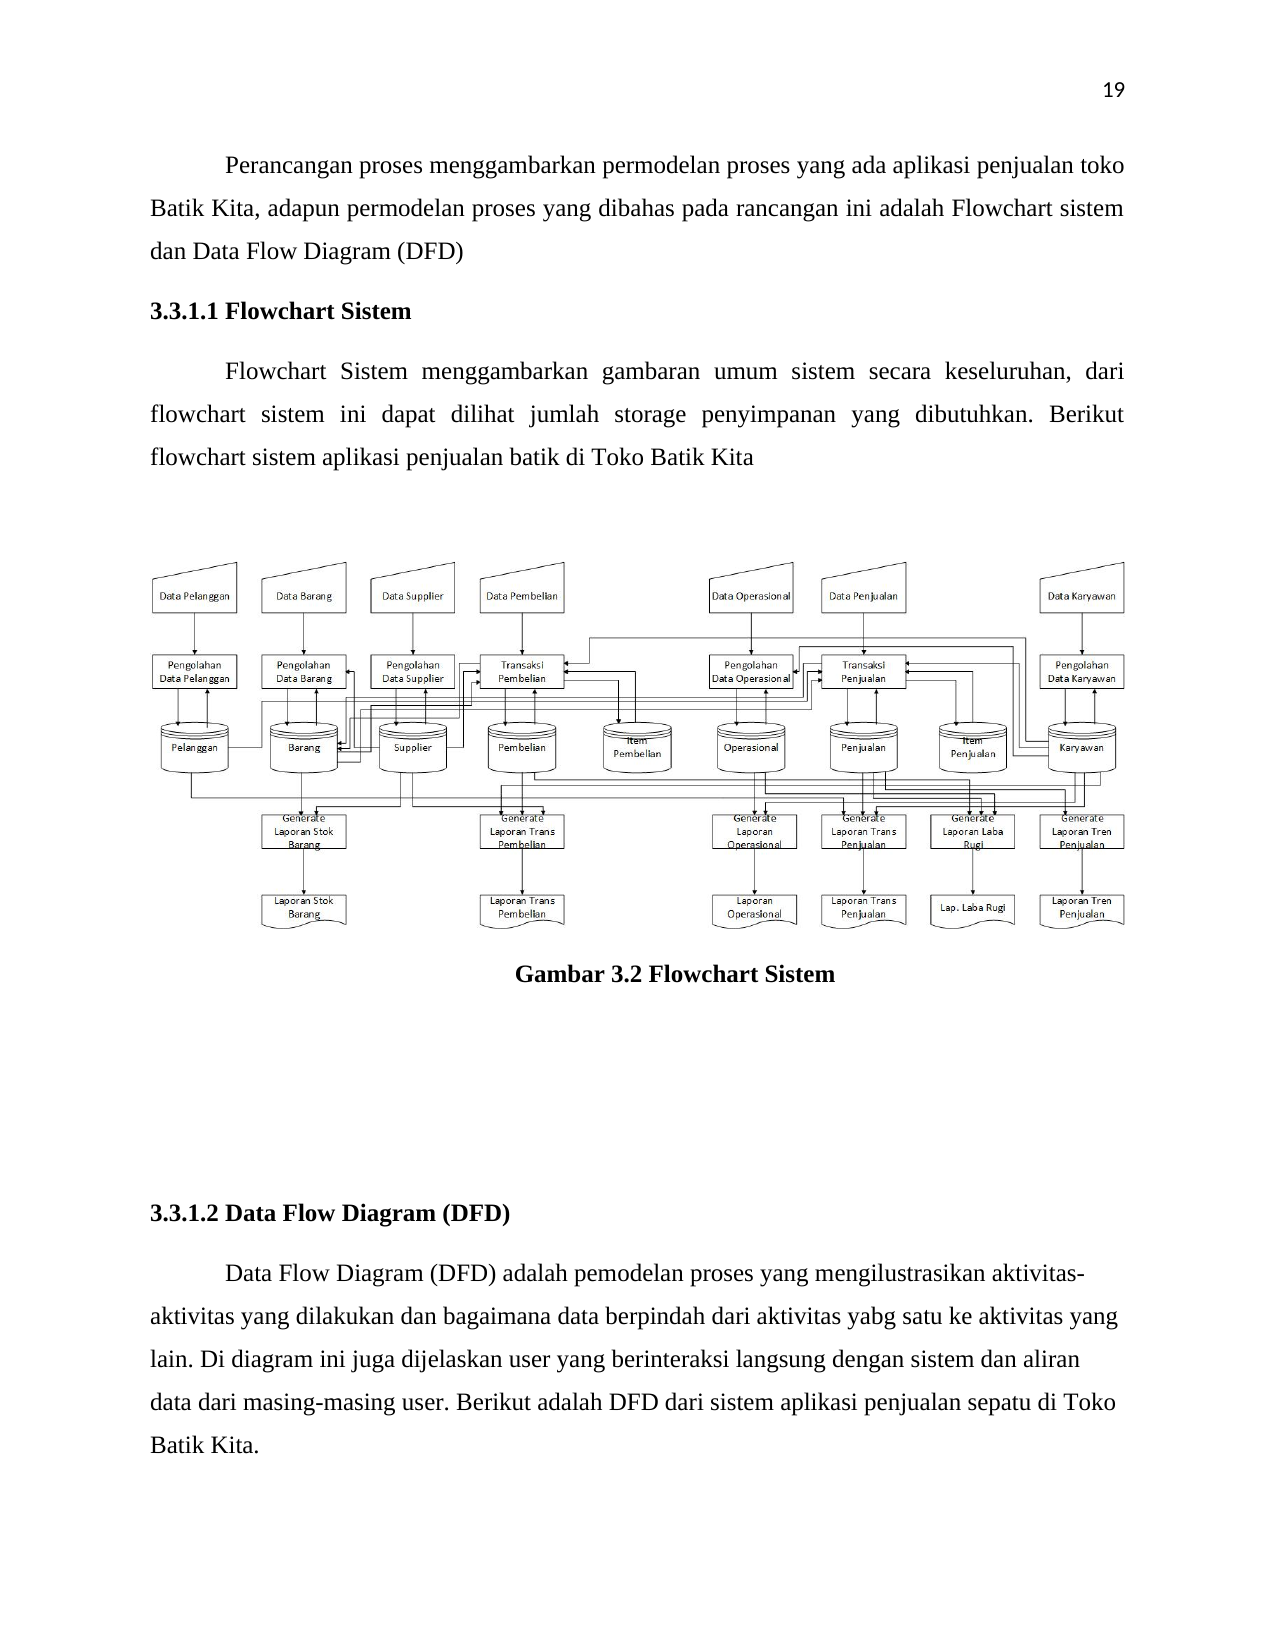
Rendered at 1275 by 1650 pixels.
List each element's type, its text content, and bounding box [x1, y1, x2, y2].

text 3.3.1.1 Flowchart Sistem [150, 296, 1125, 325]
text Gambar 3.2 Flowchart Sistem [150, 959, 1125, 987]
text 3.3.1.2 Data Flow Diagram (DFD) [150, 1198, 1125, 1227]
text Perancangan proses menggambarkan permodelan proses yang ada aplikasi penjualan toko Batik Kita, adapun permodelan proses yang dibahas pada rancangan ini adalah Flowchart sistem dan Data Flow Diagram (DFD) [150, 150, 1125, 265]
text Data Flow Diagram (DFD) adalah pemodelan proses yang mengilustrasikan aktivitas-aktivitas yang dilakukan dan bagaimana data berpindah dari aktivitas yabg satu ke aktivitas yang lain. Di diagram ini juga dijelaskan user yang berinteraksi langsung dengan sistem dan aliran data dari masing-masing user. Berikut adalah DFD dari sistem aplikasi penjualan sepatu di Toko Batik Kita. [150, 1258, 1125, 1459]
picture [150, 561, 1125, 929]
text Flowchart Sistem menggambarkan gambaran umum sistem secara keseluruhan, dari flowchart sistem ini dapat dilihat jumlah storage penyimpanan yang dibutuhkan. Berikut flowchart sistem aplikasi penjualan batik di Toko Batik Kita [150, 356, 1125, 471]
